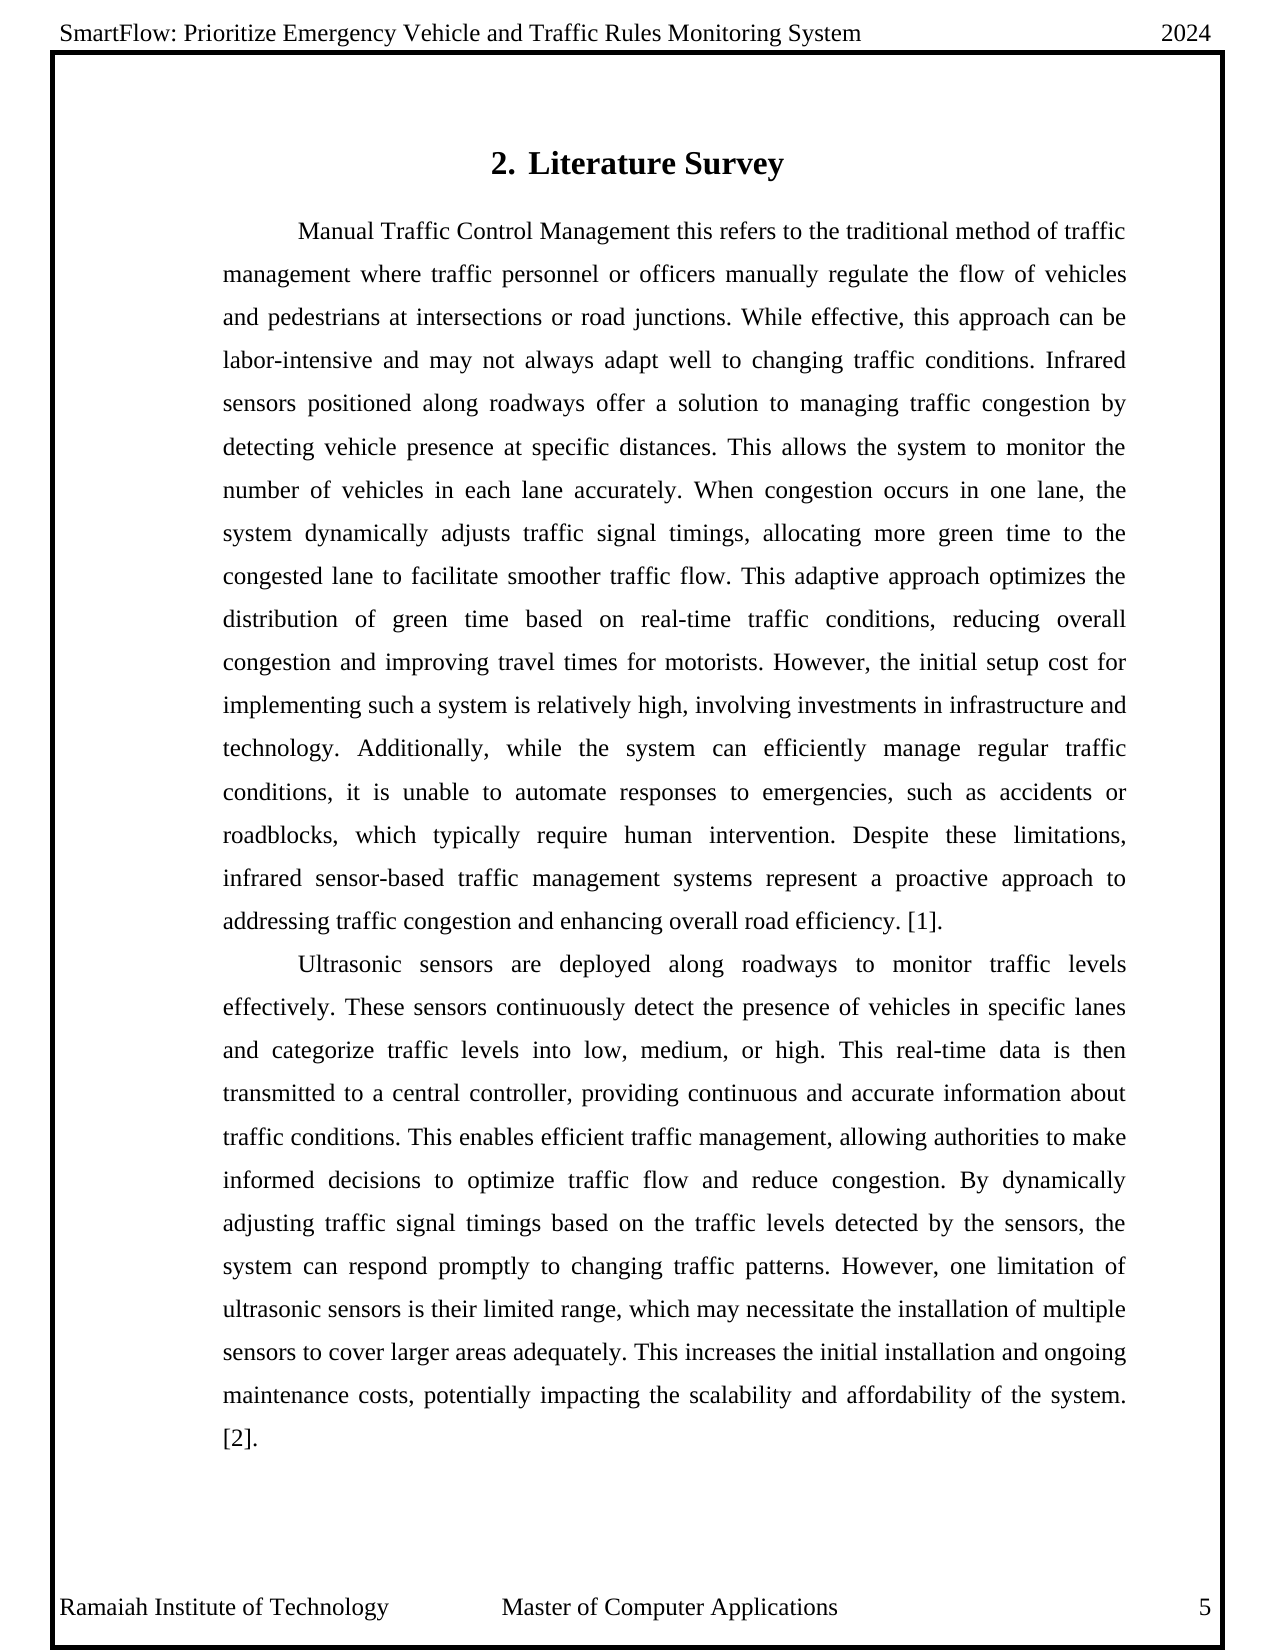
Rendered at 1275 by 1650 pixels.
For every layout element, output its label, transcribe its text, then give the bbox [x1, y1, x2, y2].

subtitle Literature Survey [148, 143, 1127, 181]
text Ultrasonic sensors are deployed along roadways to monitor traffic levels effectively. These sensors continuously detect the presence of vehicles in specific lanes and categorize traffic levels into low, medium, or high. This real-time data is then transmitted to a central controller, providing continuous and accurate information about traffic conditions. This enables efficient traffic management, allowing authorities to make informed decisions to optimize traffic flow and reduce congestion. By dynamically adjusting traffic signal timings based on the traffic levels detected by the sensors, the system can respond promptly to changing traffic patterns. However, one limitation of ultrasonic sensors is their limited range, which may necessitate the installation of multiple sensors to cover larger areas adequately. This increases the initial installation and ongoing maintenance costs, potentially impacting the scalability and affordability of the system. [2]. [223, 949, 1127, 1452]
text Manual Traffic Control Management this refers to the traditional method of traffic management where traffic personnel or officers manually regulate the flow of vehicles and pedestrians at intersections or road junctions. While effective, this approach can be labor-intensive and may not always adapt well to changing traffic conditions. Infrared sensors positioned along roadways offer a solution to managing traffic congestion by detecting vehicle presence at specific distances. This allows the system to monitor the number of vehicles in each lane accurately. When congestion occurs in one lane, the system dynamically adjusts traffic signal timings, allocating more green time to the congested lane to facilitate smoother traffic flow. This adaptive approach optimizes the distribution of green time based on real-time traffic conditions, reducing overall congestion and improving travel times for motorists. However, the initial setup cost for implementing such a system is relatively high, involving investments in infrastructure and technology. Additionally, while the system can efficiently manage regular traffic conditions, it is unable to automate responses to emergencies, such as accidents or roadblocks, which typically require human intervention. Despite these limitations, infrared sensor-based traffic management systems represent a proactive approach to addressing traffic congestion and enhancing overall road efficiency. [1]. [223, 216, 1127, 935]
